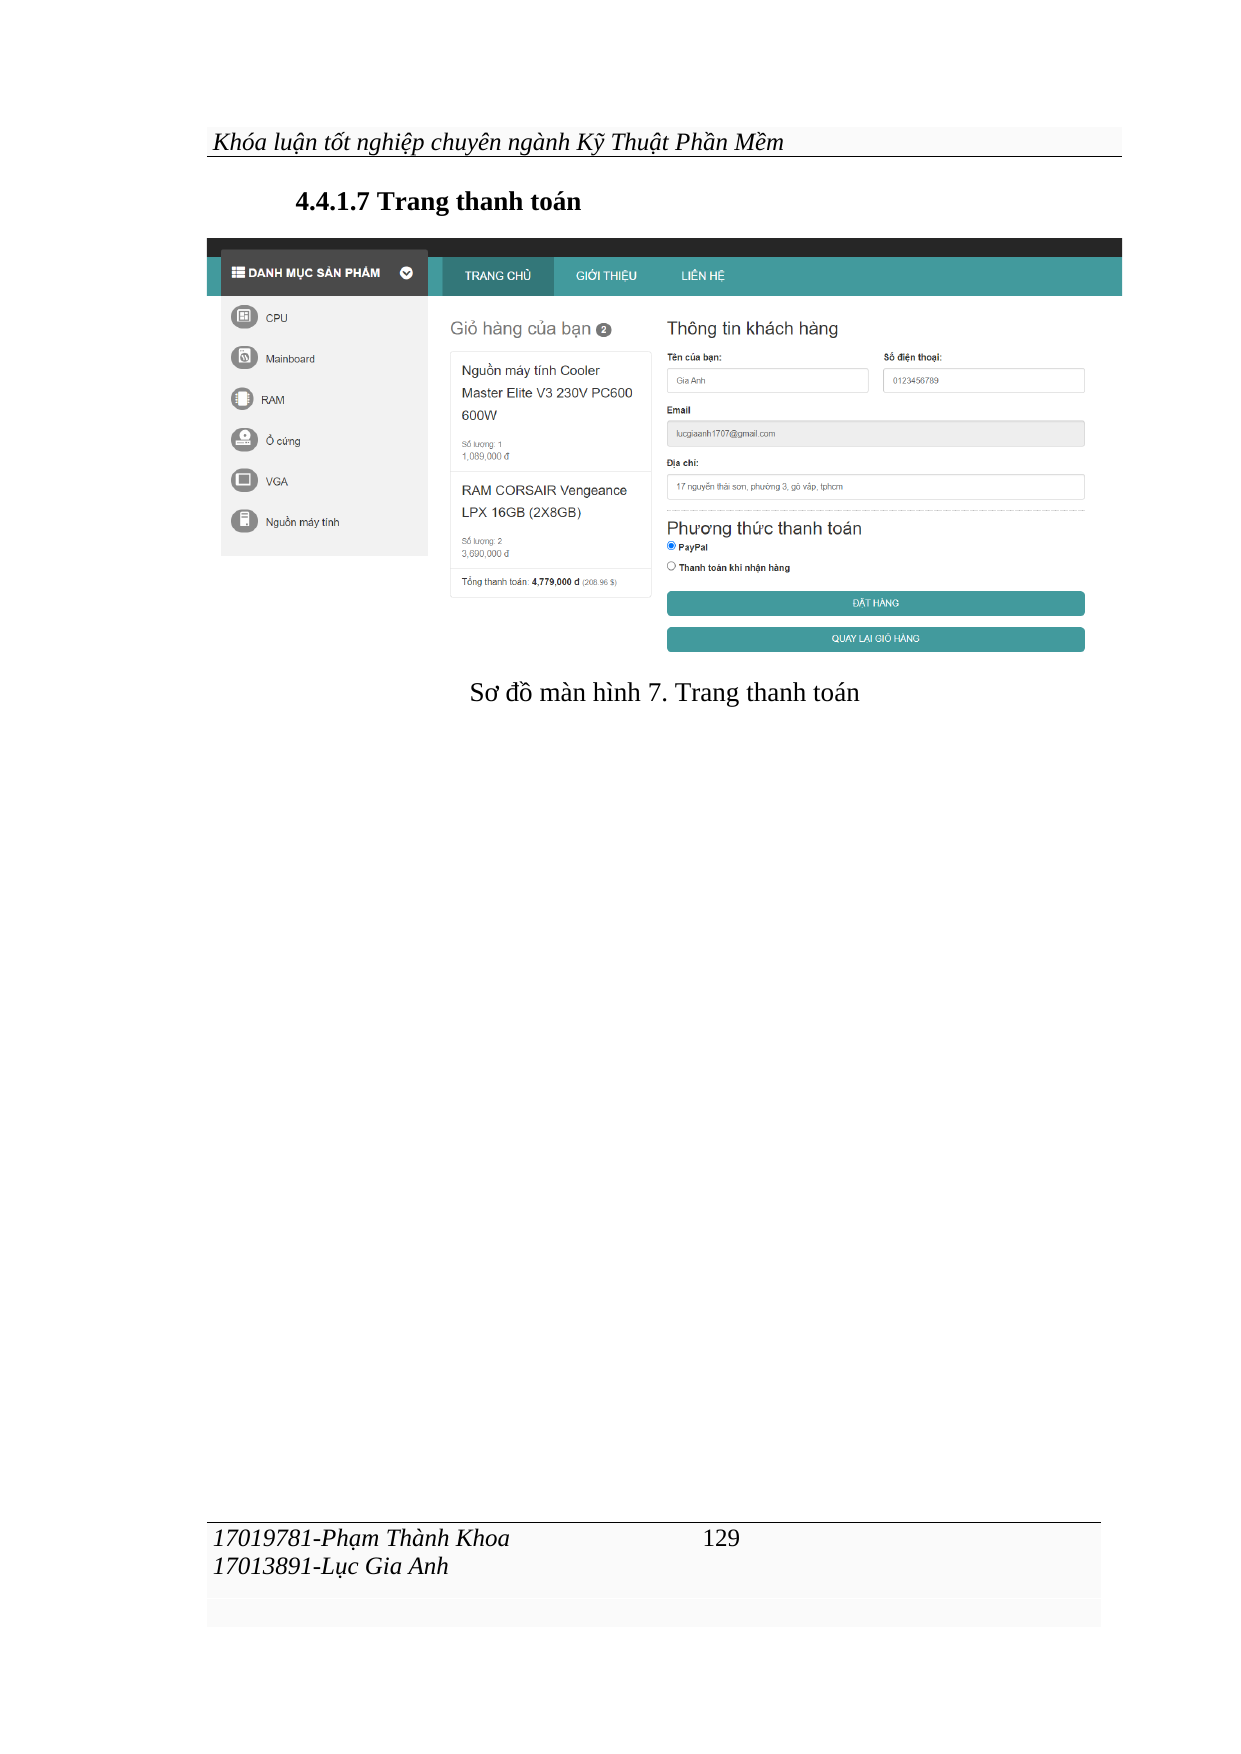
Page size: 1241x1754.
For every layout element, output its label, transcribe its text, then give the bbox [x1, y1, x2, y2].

text Sơ đồ màn hình 7. Trang thanh toán [207, 677, 1122, 708]
subtitle Trang thanh toán [295, 185, 1122, 216]
picture [206, 238, 1123, 668]
